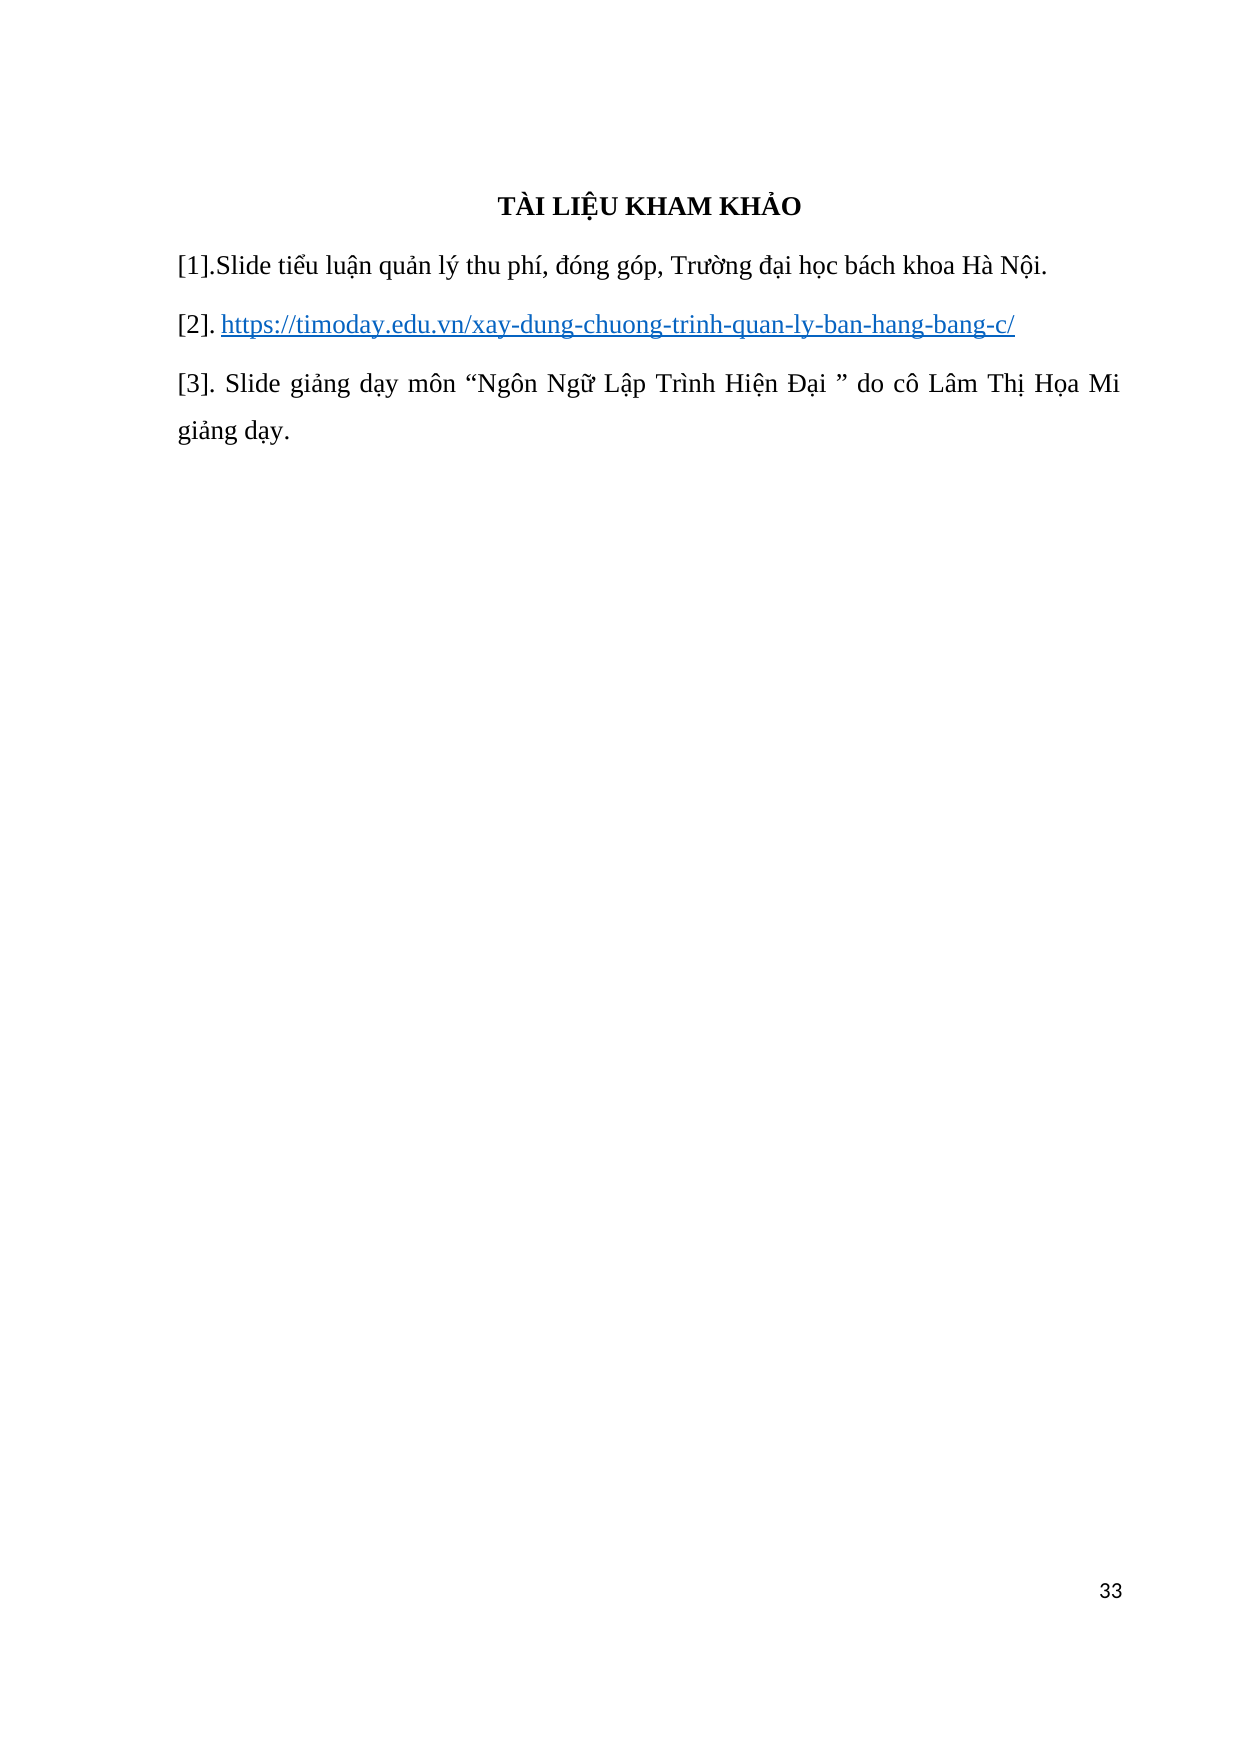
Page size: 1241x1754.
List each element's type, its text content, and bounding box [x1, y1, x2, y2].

text [3]. Slide giảng dạy môn “Ngôn Ngữ Lập Trình Hiện Đại ” do cô Lâm Thị Họa Mi giảng dạy. [177, 367, 1122, 445]
subtitle TÀI LIỆU KHAM KHẢO [177, 190, 1122, 221]
text [2]. https://timoday.edu.vn/xay-dung-chuong-trinh-quan-ly-ban-hang-bang-c/ [177, 308, 1122, 339]
text [1].Slide tiểu luận quản lý thu phí, đóng góp, Trường đại học bách khoa Hà Nội. [177, 249, 1122, 280]
